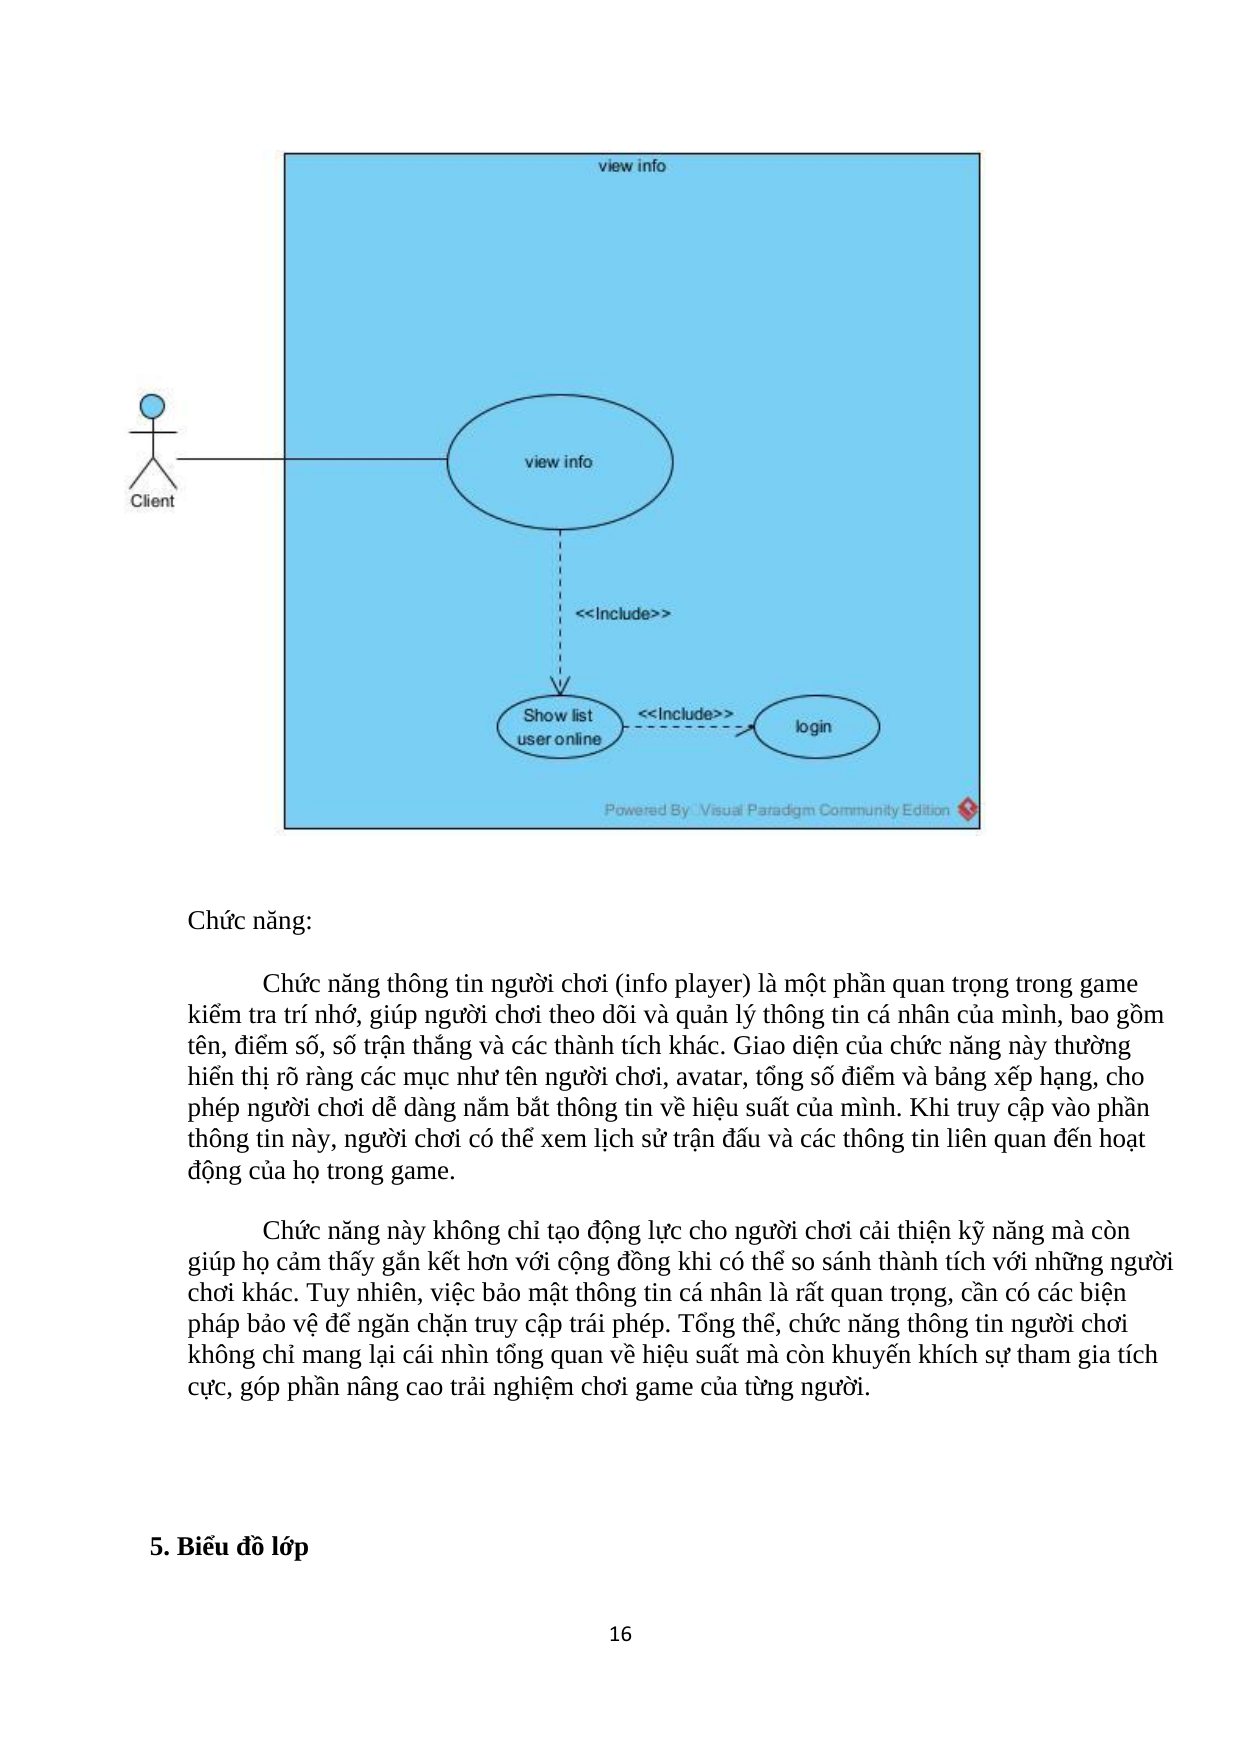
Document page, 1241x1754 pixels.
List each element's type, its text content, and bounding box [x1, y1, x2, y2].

subtitle 5. Biểu đồ lớp [112, 1531, 1177, 1562]
text Chức năng này không chỉ tạo động lực cho người chơi cải thiện kỹ năng mà còn giúp họ cảm thấy gắn kết hơn với cộng đồng khi có thể so sánh thành tích với những người chơi khác. Tuy nhiên, việc bảo mật thông tin cá nhân là rất quan trọng, cần có các biện pháp bảo vệ để ngăn chặn truy cập trái phép. Tổng thể, chức năng thông tin người chơi không chỉ mang lại cái nhìn tổng quan về hiệu suất mà còn khuyến khích sự tham gia tích cực, góp phần nâng cao trải nghiệm chơi game của từng người. [187, 1214, 1177, 1401]
picture [112, 150, 987, 836]
text Chức năng thông tin người chơi (info player) là một phần quan trọng trong game kiểm tra trí nhớ, giúp người chơi theo dõi và quản lý thông tin cá nhân của mình, bao gồm tên, điểm số, số trận thắng và các thành tích khác. Giao diện của chức năng này thường hiển thị rõ ràng các mục như tên người chơi, avatar, tổng số điểm và bảng xếp hạng, cho phép người chơi dễ dàng nắm bắt thông tin về hiệu suất của mình. Khi truy cập vào phần thông tin này, người chơi có thể xem lịch sử trận đấu và các thông tin liên quan đến hoạt động của họ trong game. [187, 967, 1177, 1185]
text Chức năng: [112, 904, 1177, 935]
